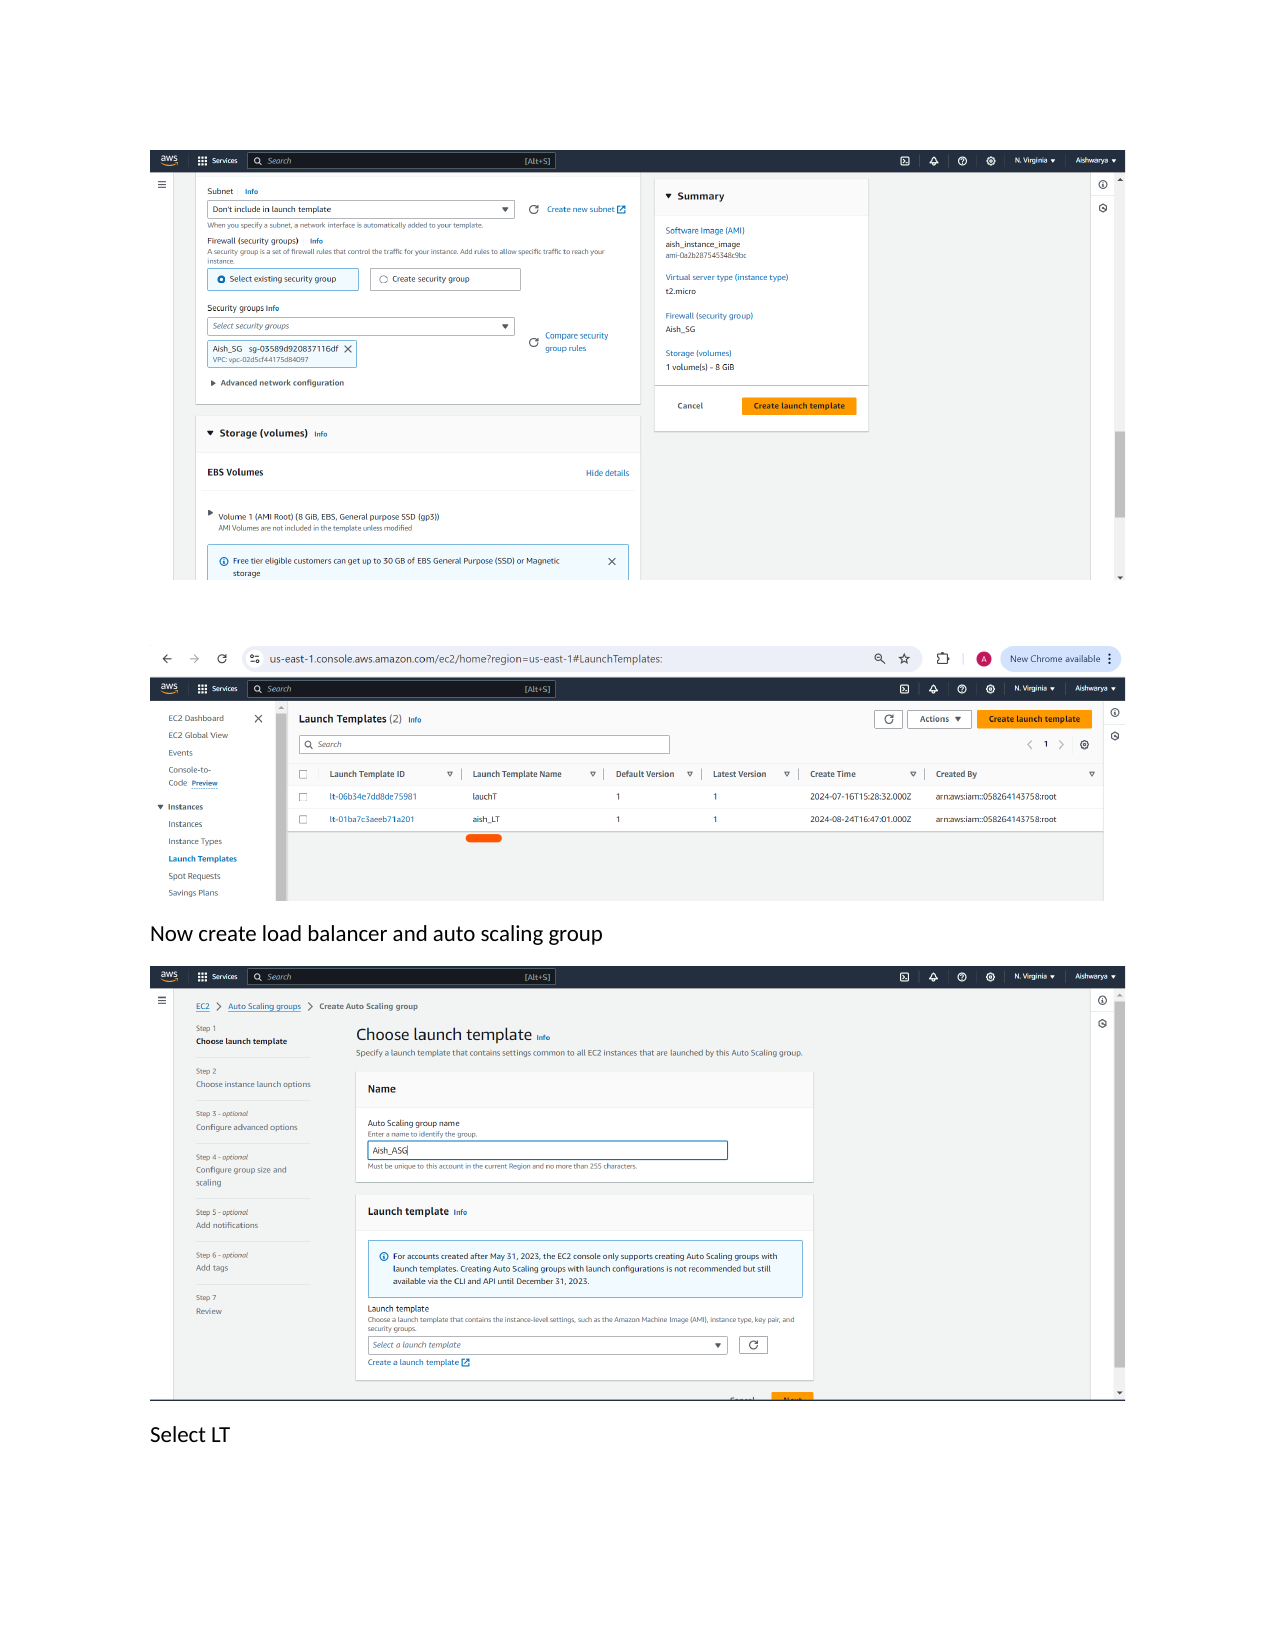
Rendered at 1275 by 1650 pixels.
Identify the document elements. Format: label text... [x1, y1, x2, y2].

picture [150, 150, 1125, 580]
text Now create load balancer and auto scaling group [150, 919, 1125, 947]
picture [150, 645, 1125, 901]
text Select LT [150, 1420, 1125, 1448]
picture [150, 966, 1125, 1401]
